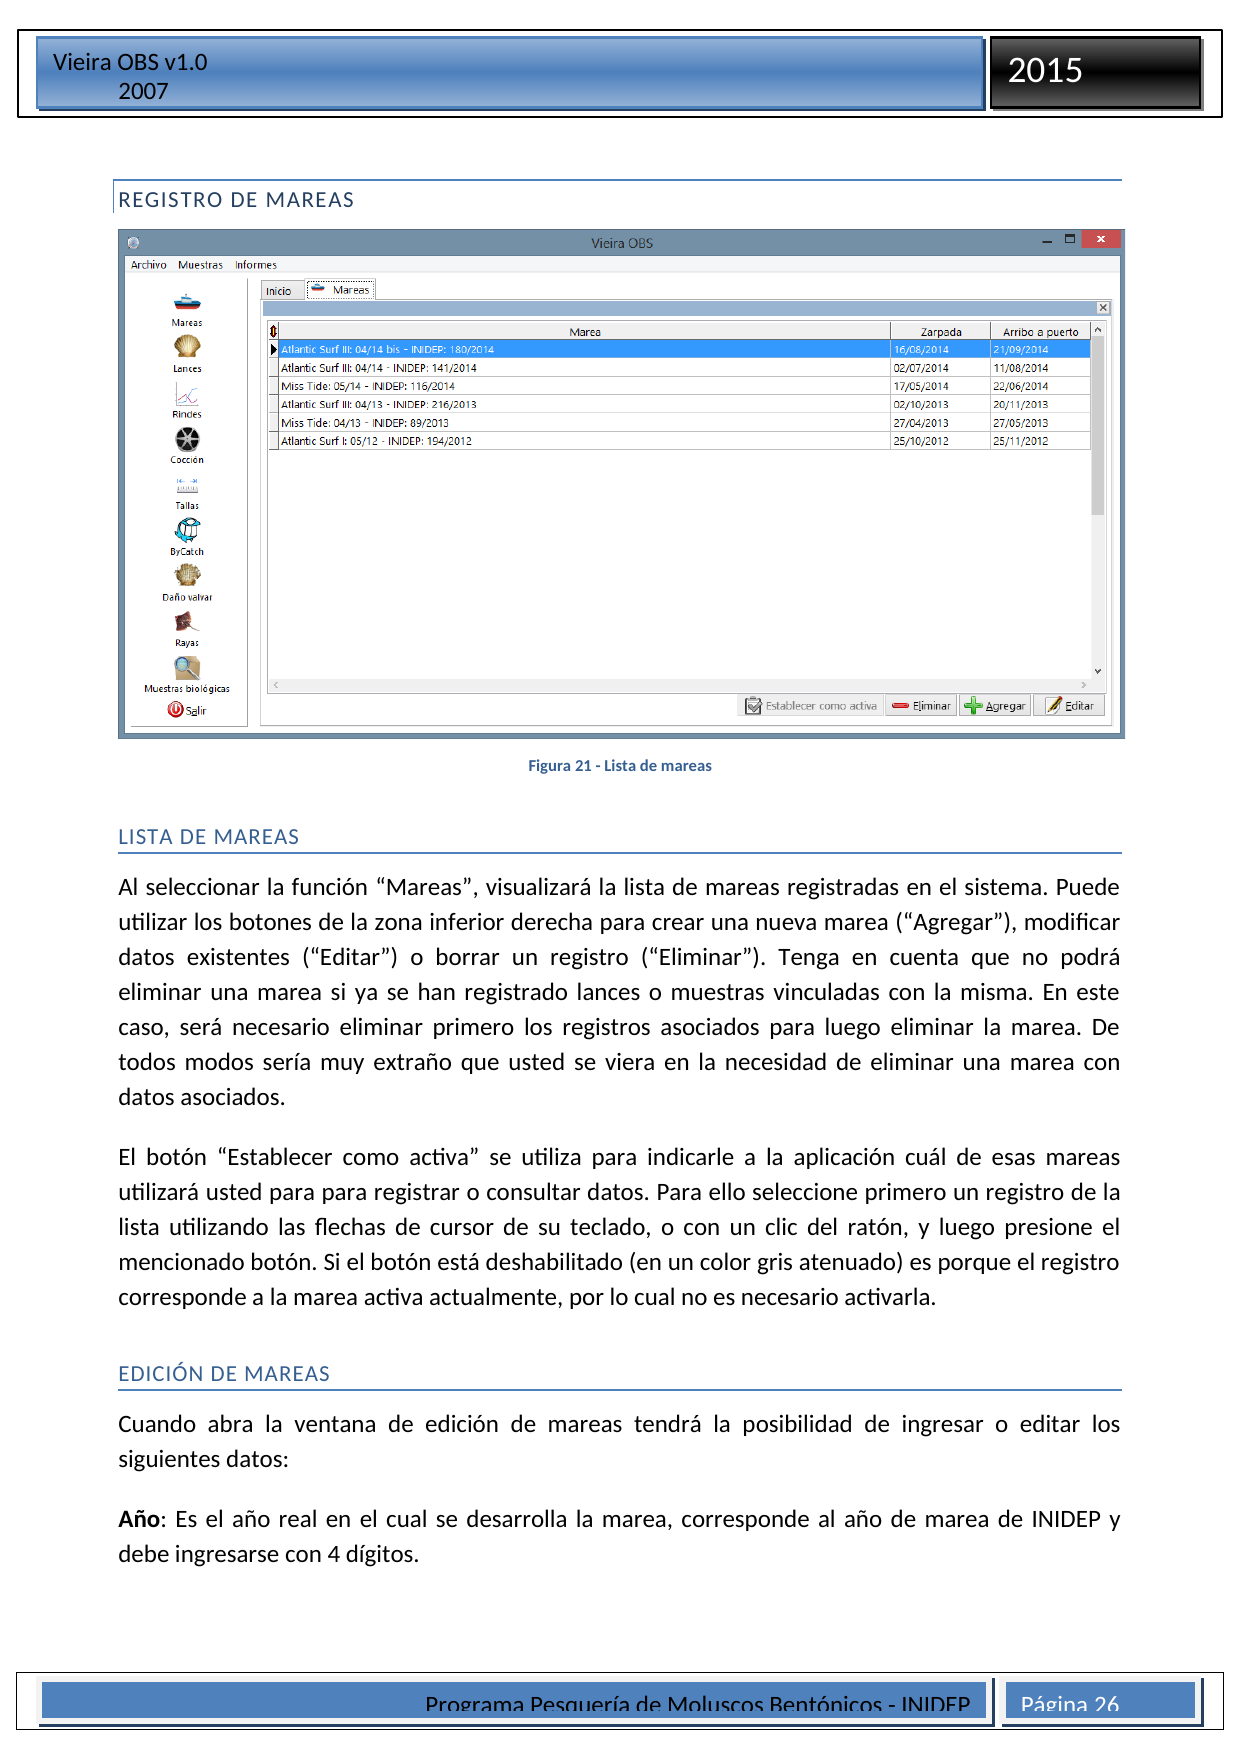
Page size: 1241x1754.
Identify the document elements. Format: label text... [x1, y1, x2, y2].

picture [118, 229, 1125, 739]
text Cuando abra la ventana de edición de mareas tendrá la posibilidad de ingresar o editar los siguientes datos: [118, 1408, 1122, 1473]
text Al seleccionar la función “Mareas”, visualizará la lista de mareas registradas en el sistema. Puede utilizar los botones de la zona inferior derecha para crear una nueva marea (“Agregar”), modificar datos existentes (“Editar”) o borrar un registro (“Eliminar”). Tenga en cuenta que no podrá eliminar una marea si ya se han registrado lances o muestras vinculadas con la misma. En este caso, será necesario eliminar primero los registros asociados para luego eliminar la marea. De todos modos sería muy extraño que usted se viera en la necesidad de eliminar una marea con datos asociados. [118, 871, 1122, 1111]
subtitle Registro de mareas [114, 181, 1122, 213]
subtitle Edición de mareas [118, 1359, 1122, 1389]
text El botón “Establecer como activa” se utiliza para indicarle a la aplicación cuál de esas mareas utilizará usted para para registrar o consultar datos. Para ello seleccione primero un registro de la lista utilizando las flechas de cursor de su teclado, o con un clic del ratón, y luego presione el mencionado botón. Si el botón está deshabilitado (en un color gris atenuado) es porque el registro corresponde a la marea activa actualmente, por lo cual no es necesario activarla. [118, 1141, 1122, 1311]
subtitle Lista de mareas [118, 822, 1122, 852]
text Año: Es el año real en el cual se desarrolla la marea, corresponde al año de marea de INIDEP y debe ingresarse con 4 dígitos. [118, 1503, 1122, 1568]
text Figura - Lista de mareas [118, 755, 1122, 776]
